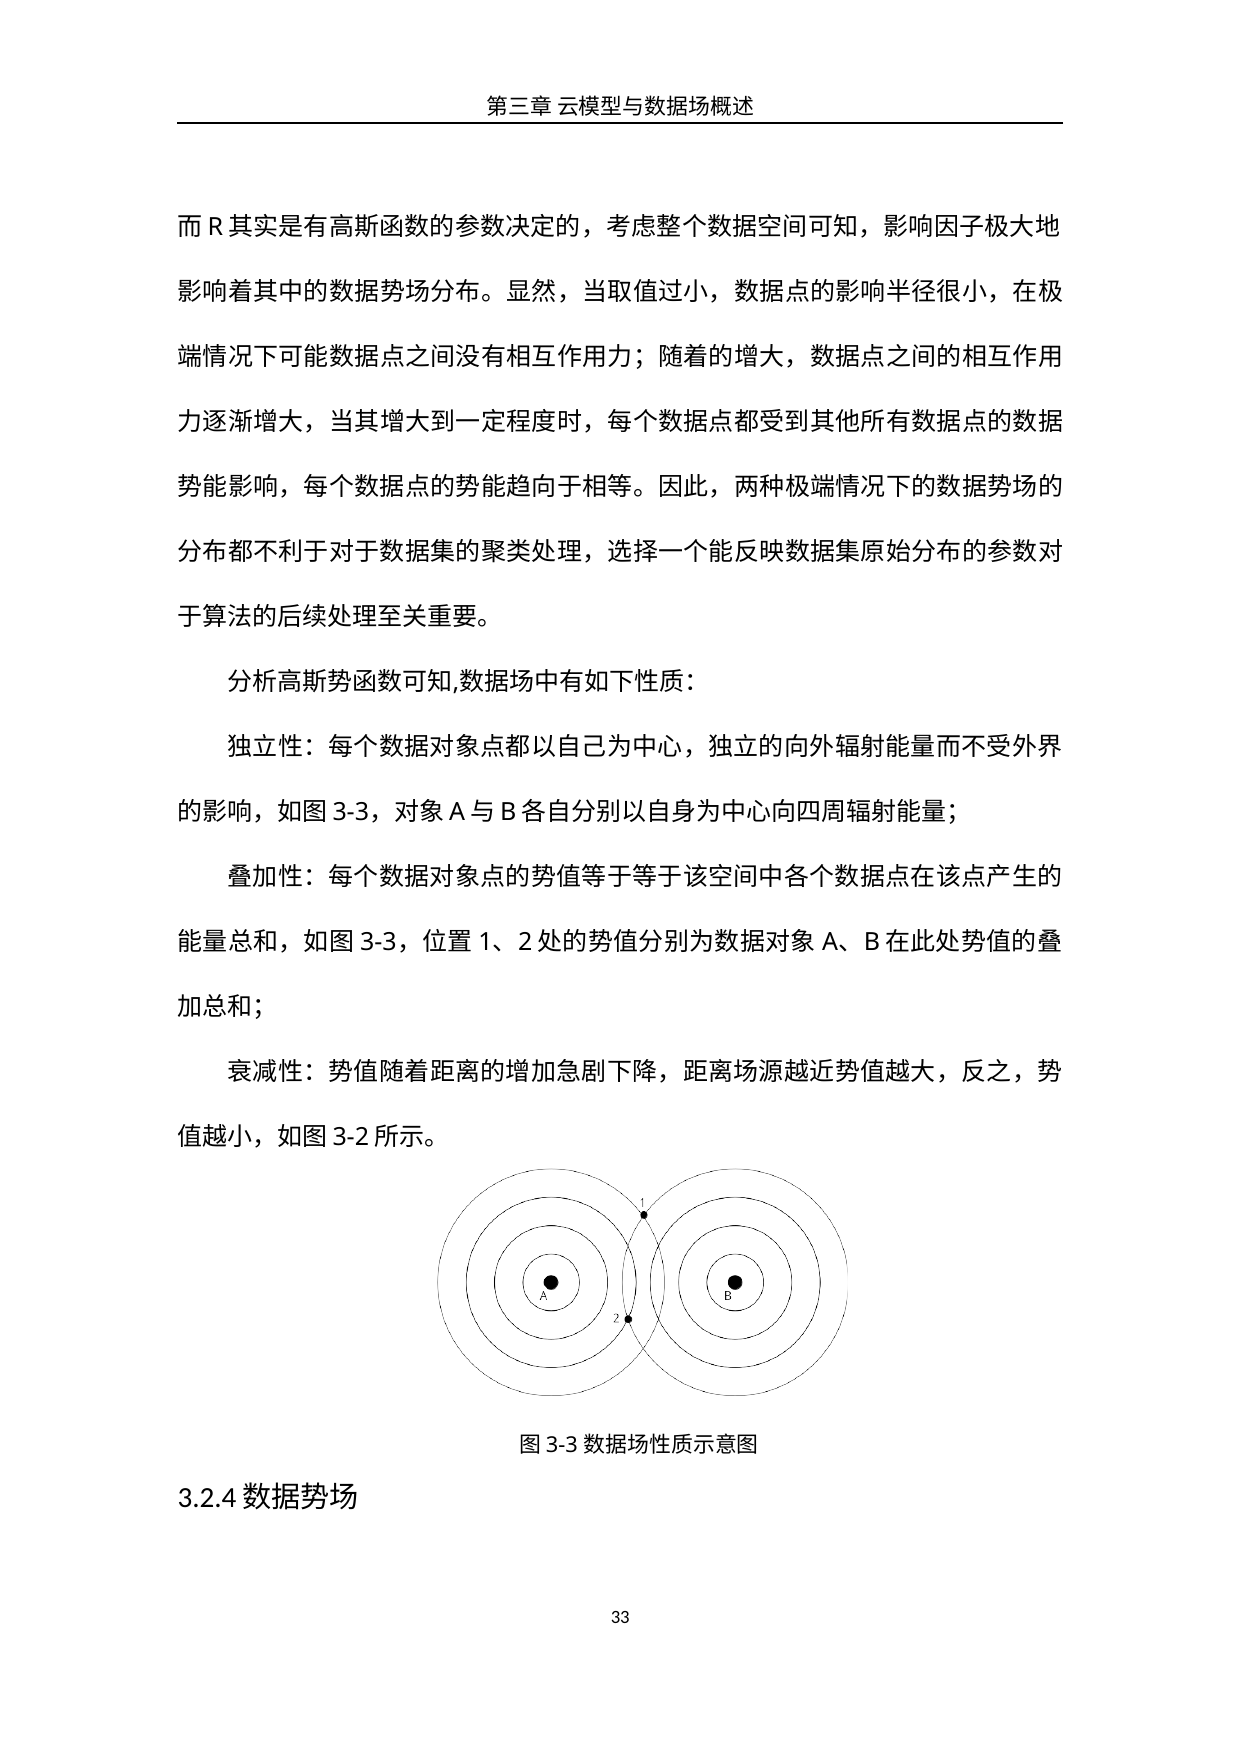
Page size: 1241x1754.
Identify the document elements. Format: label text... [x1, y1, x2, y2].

text 叠加性：每个数据对象点的势值等于等于该空间中各个数据点在该点产生的能量总和，如图3-3，位置1、2处的势值分别为数据对象A、B在此处势值的叠加总和； [177, 842, 1063, 1037]
text 分析高斯势函数可知,数据场中有如下性质： [177, 647, 1063, 712]
subtitle 3.2.4数据势场 [177, 1462, 1063, 1527]
list 图3-3 数据场性质示意图 [215, 1427, 1063, 1460]
text 独立性：每个数据对象点都以自己为中心，独立的向外辐射能量而不受外界的影响，如图3-3，对象A与B各自分别以自身为中心向四周辐射能量； [177, 712, 1063, 842]
text 衰减性：势值随着距离的增加急剧下降，距离场源越近势值越大，反之，势值越小，如图3-2所示。 [177, 1037, 1063, 1167]
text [177, 192, 1063, 647]
